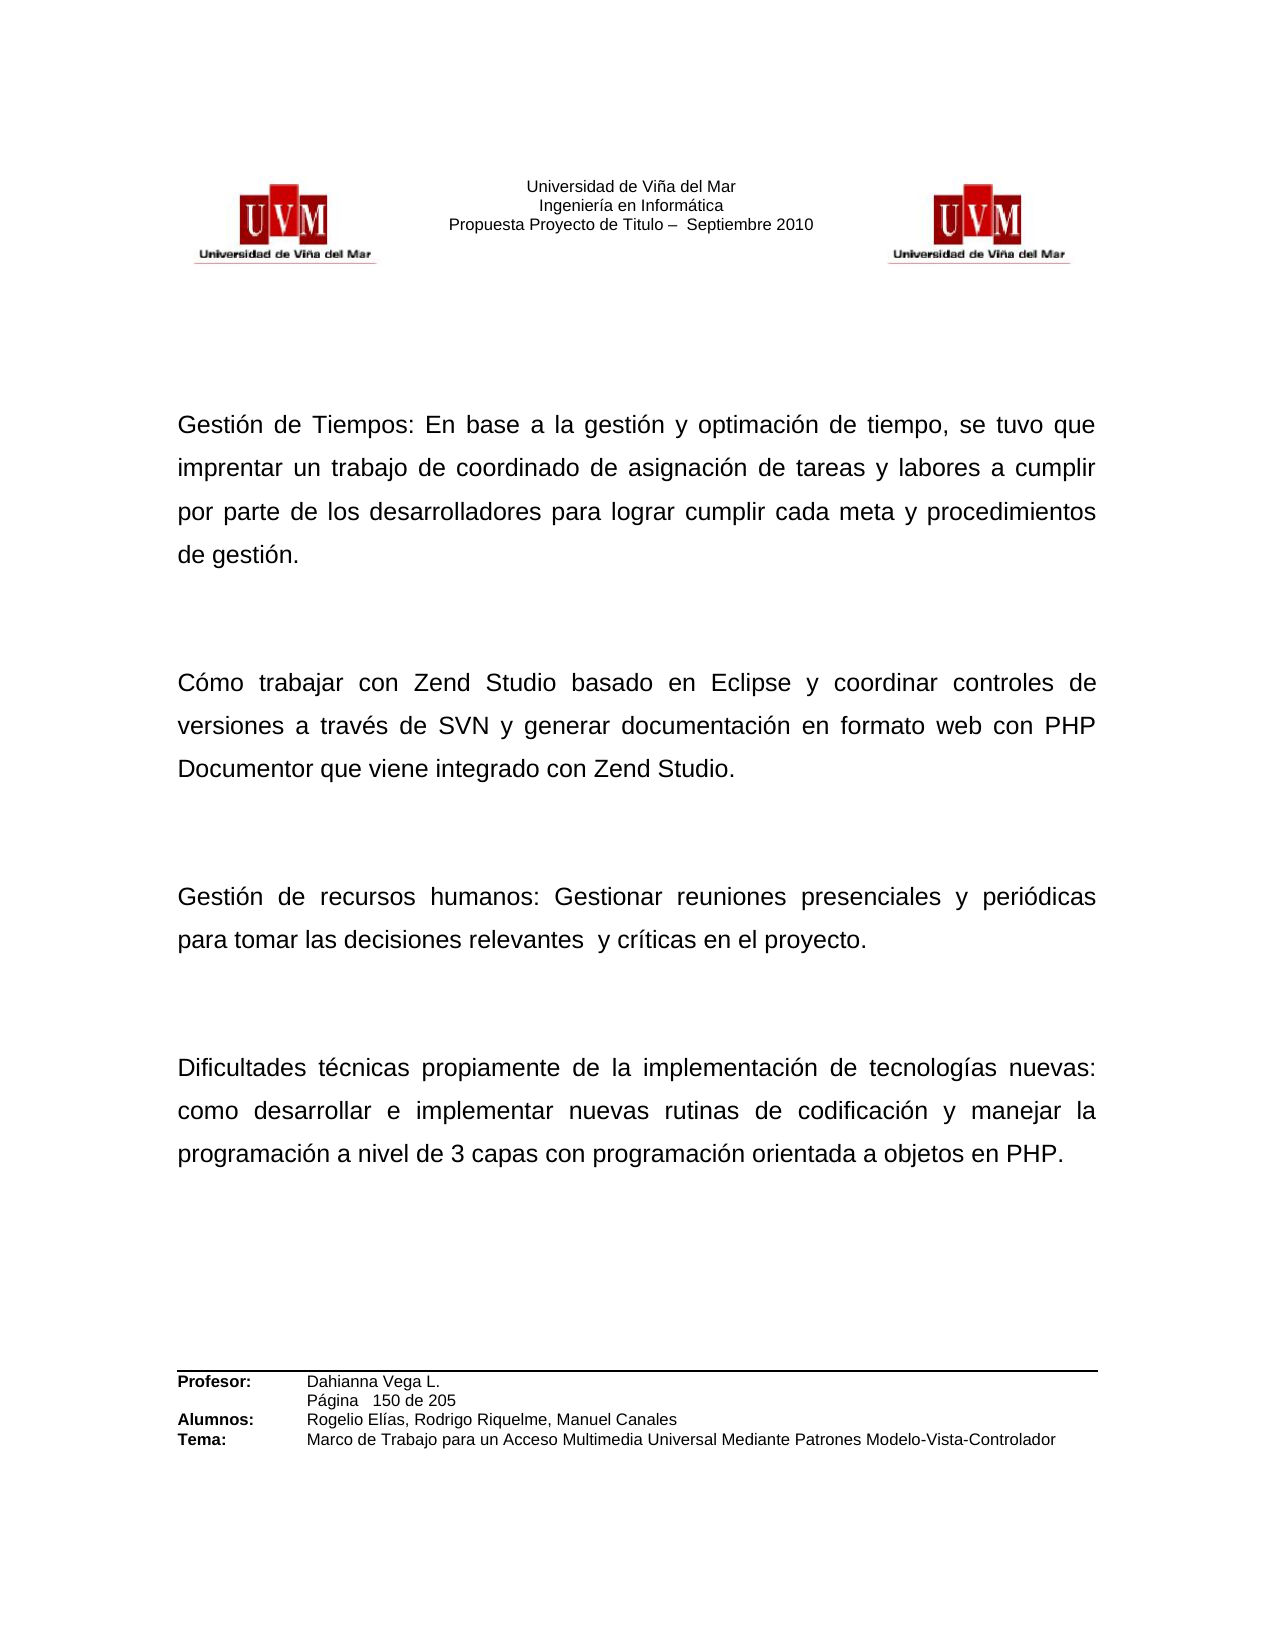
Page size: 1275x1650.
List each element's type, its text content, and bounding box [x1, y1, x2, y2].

picture [871, 176, 1084, 267]
text Gestión de Tiempos: En base a la gestión y optimación de tiempo, se tuvo que imprentar un trabajo de coordinado de asignación de tareas y labores a cumplir por parte de los desarrolladores para lograr cumplir cada meta y procedimientos de gestión. [177, 410, 1098, 568]
text Cómo trabajar con Zend Studio basado en Eclipse y coordinar controles de versiones a través de SVN y generar documentación en formato web con PHP Documentor que viene integrado con Zend Studio. [177, 668, 1098, 783]
text Dificultades técnicas propiamente de la implementación de tecnologías nuevas: como desarrollar e implementar nuevas rutinas de codificación y manejar la programación a nivel de 3 capas con programación orientada a objetos en PHP. [177, 1053, 1098, 1168]
picture [177, 176, 390, 267]
text Gestión de recursos humanos: Gestionar reuniones presenciales y periódicas para tomar las decisiones relevantes y críticas en el proyecto. [177, 882, 1098, 954]
